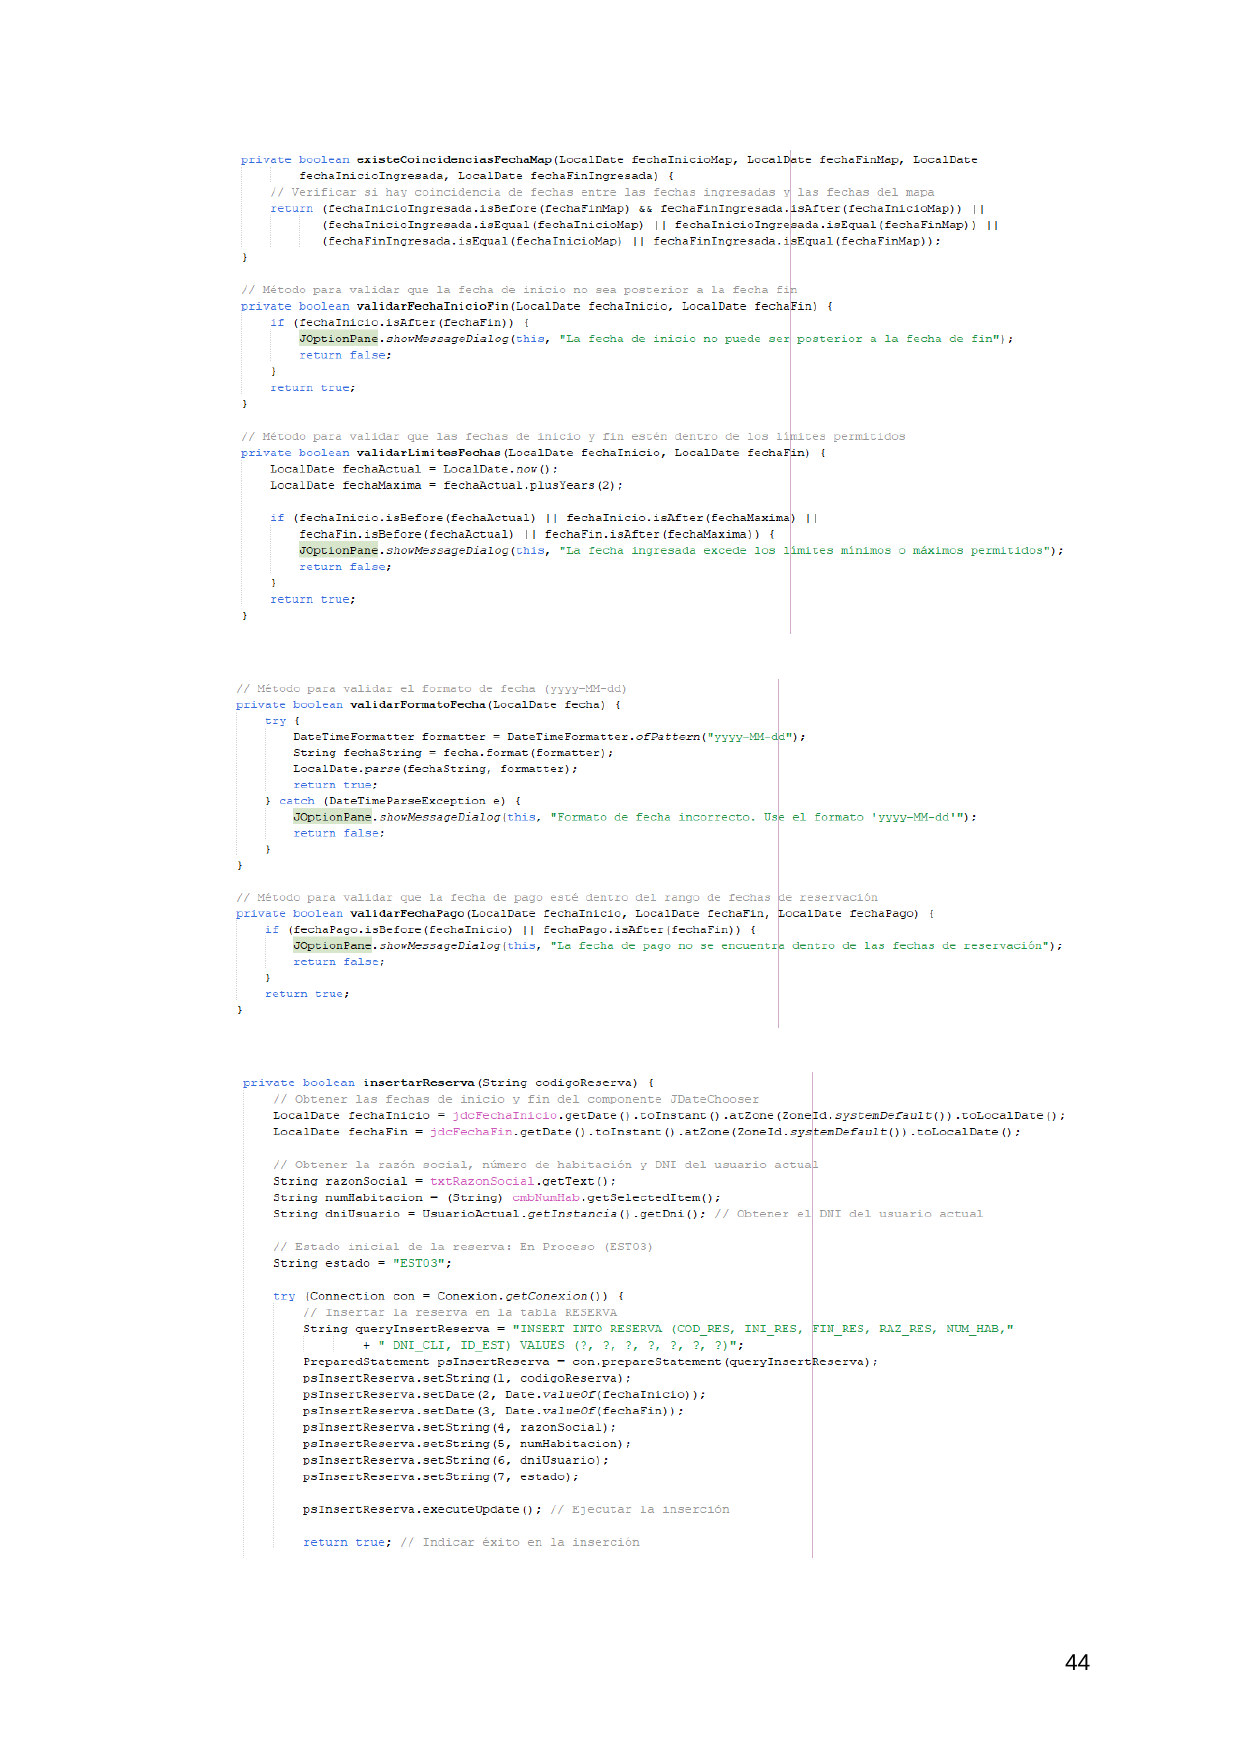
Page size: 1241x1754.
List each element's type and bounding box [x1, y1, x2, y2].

picture [226, 679, 1087, 1028]
picture [236, 1072, 1078, 1558]
picture [228, 150, 1086, 634]
